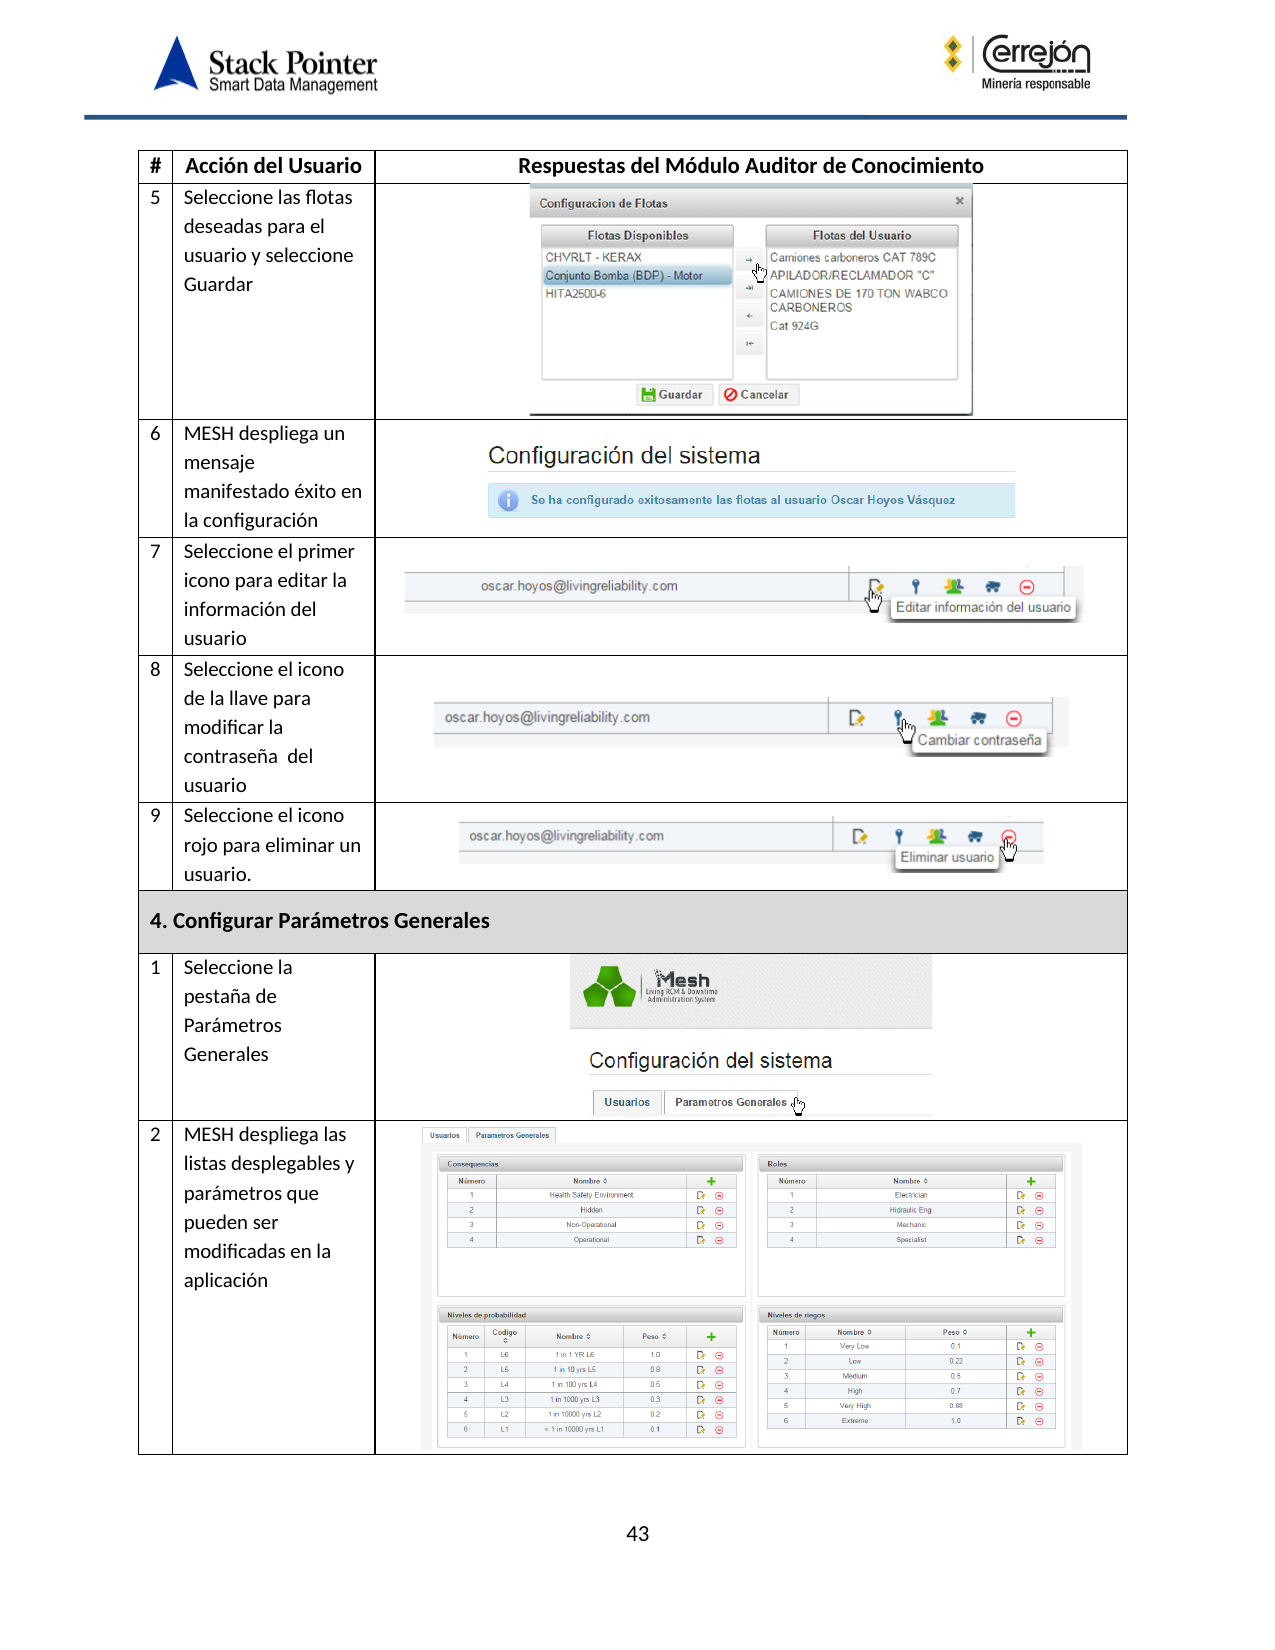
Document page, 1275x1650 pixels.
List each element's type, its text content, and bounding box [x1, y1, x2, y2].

table_cell 2 [139, 1121, 172, 1453]
table_cell MESH despliega las listas desplegables y parámetros que pueden ser modificadas en la aplicación [173, 1121, 374, 1453]
table_cell Seleccione el icono de la llave para modificar la contraseña del usuario [173, 656, 374, 802]
table_cell [376, 420, 1127, 537]
picture [459, 816, 1044, 873]
table_cell [376, 803, 1127, 890]
table_cell Seleccione la pestaña de Parámetros Generales [173, 954, 374, 1120]
table_cell 7 [139, 538, 172, 655]
picture [404, 566, 1099, 623]
picture [420, 1121, 1083, 1450]
table_header # [139, 151, 172, 183]
table_header Respuestas del Módulo Auditor de Conocimiento [376, 151, 1127, 183]
table_cell 9 [139, 803, 172, 890]
table_cell 1 [139, 954, 172, 1120]
table_cell [376, 1121, 1127, 1453]
picture [153, 25, 393, 108]
picture [487, 426, 1016, 527]
table_cell [376, 656, 1127, 802]
picture [529, 183, 974, 416]
table_cell [376, 184, 1127, 419]
table_cell 5 [139, 184, 172, 419]
table_cell 8 [139, 656, 172, 802]
table_cell [376, 954, 1127, 1120]
table_cell MESH despliega un mensaje manifestado éxito en la configuración [173, 420, 374, 537]
table_cell Seleccione las flotas deseadas para el usuario y seleccione Guardar [173, 184, 374, 419]
picture [570, 954, 933, 1117]
table_cell 4. Configurar Parámetros Generales [139, 891, 1127, 953]
table_cell 6 [139, 420, 172, 537]
table_cell [376, 538, 1127, 655]
picture [906, 16, 1127, 108]
table_cell Seleccione el primer icono para editar la información del usuario [173, 538, 374, 655]
picture [434, 697, 1069, 757]
table_header Acción del Usuario [173, 151, 374, 183]
table_cell Seleccione el icono rojo para eliminar un usuario. [173, 803, 374, 890]
